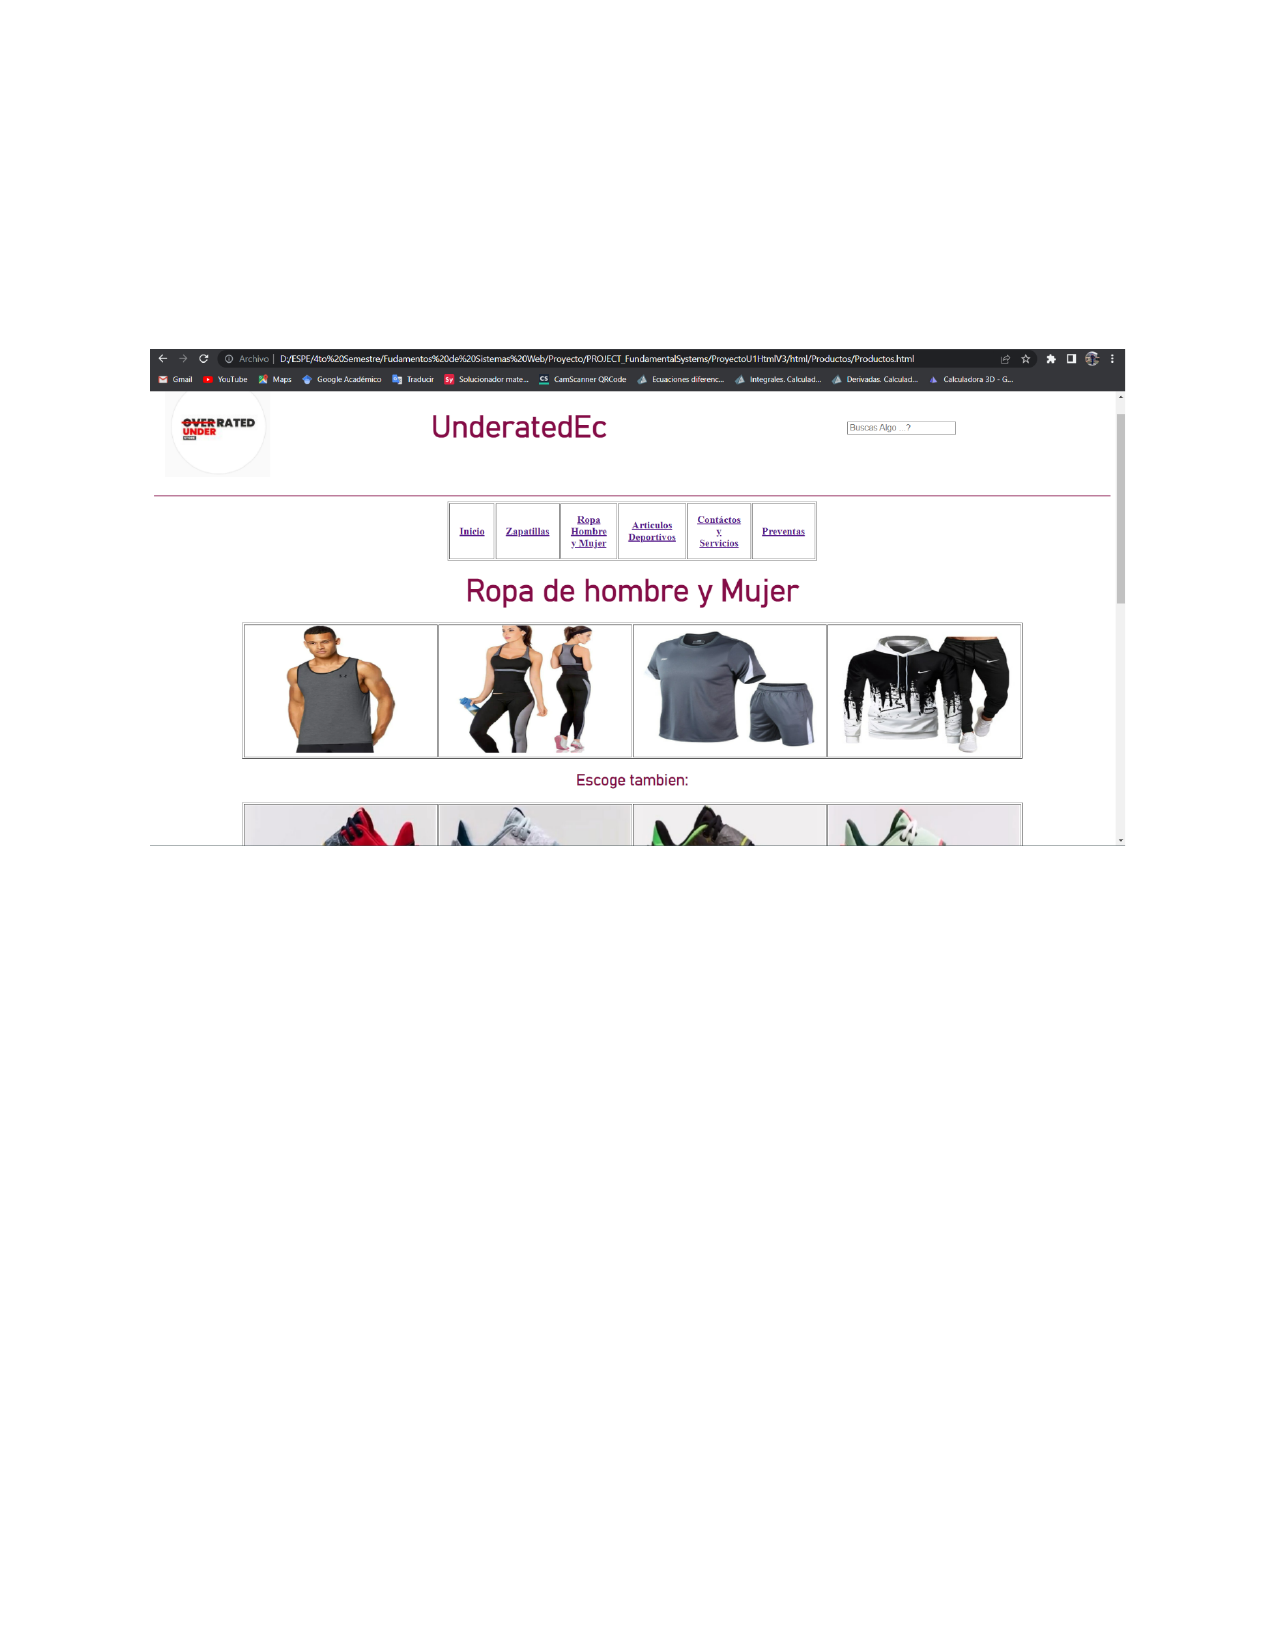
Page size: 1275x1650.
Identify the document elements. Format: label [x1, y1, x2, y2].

picture [150, 349, 1125, 846]
